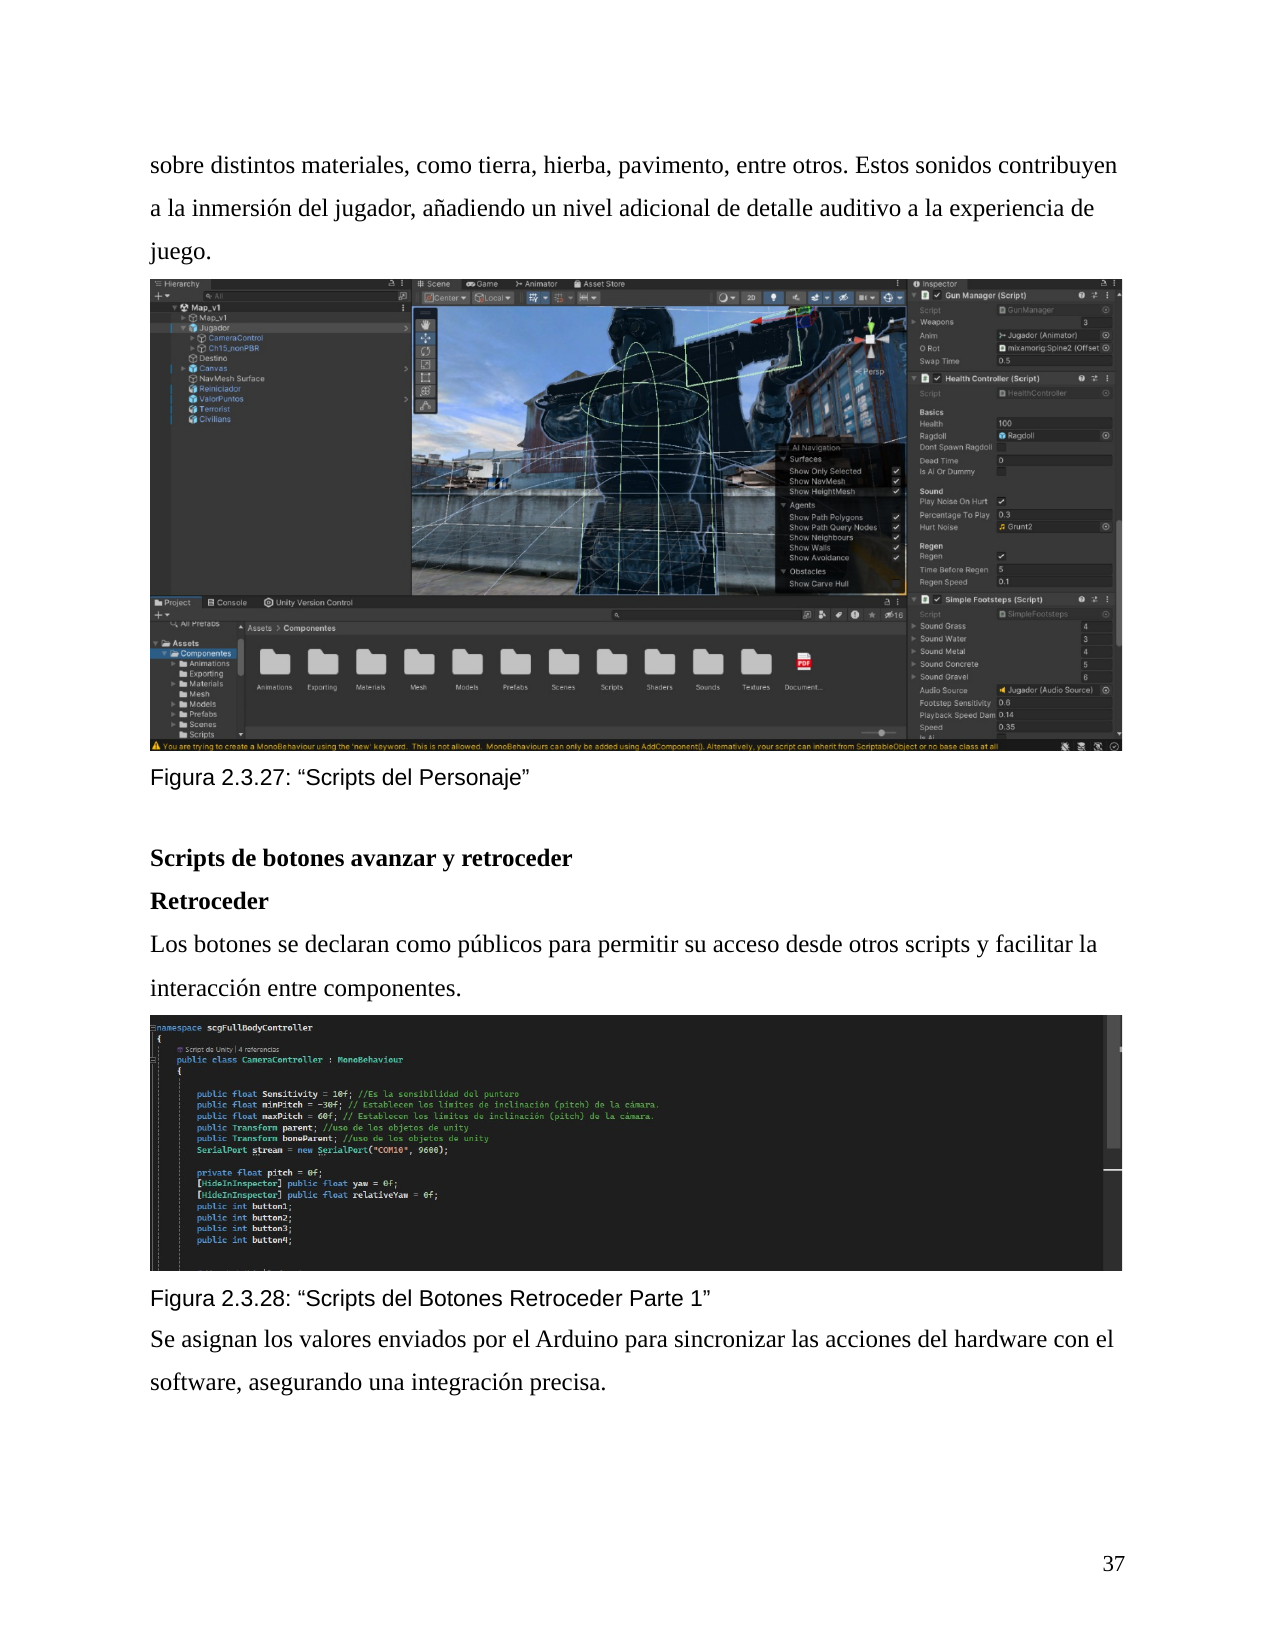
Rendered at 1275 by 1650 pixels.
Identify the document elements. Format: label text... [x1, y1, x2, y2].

text Figura 2.3.27: “Scripts del Personaje” [150, 764, 1125, 791]
text Figura 2.3.28: “Scripts del Botones Retroceder Parte 1” [150, 1285, 1125, 1311]
text Se asignan los valores enviados por el Arduino para sincronizar las acciones del hardware con el software, asegurando una integración precisa. [150, 1324, 1125, 1396]
text Retroceder [150, 886, 1125, 915]
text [150, 150, 1125, 265]
picture [150, 279, 1123, 751]
picture [150, 1015, 1123, 1271]
text Scripts de botones avanzar y retroceder [150, 843, 1125, 872]
